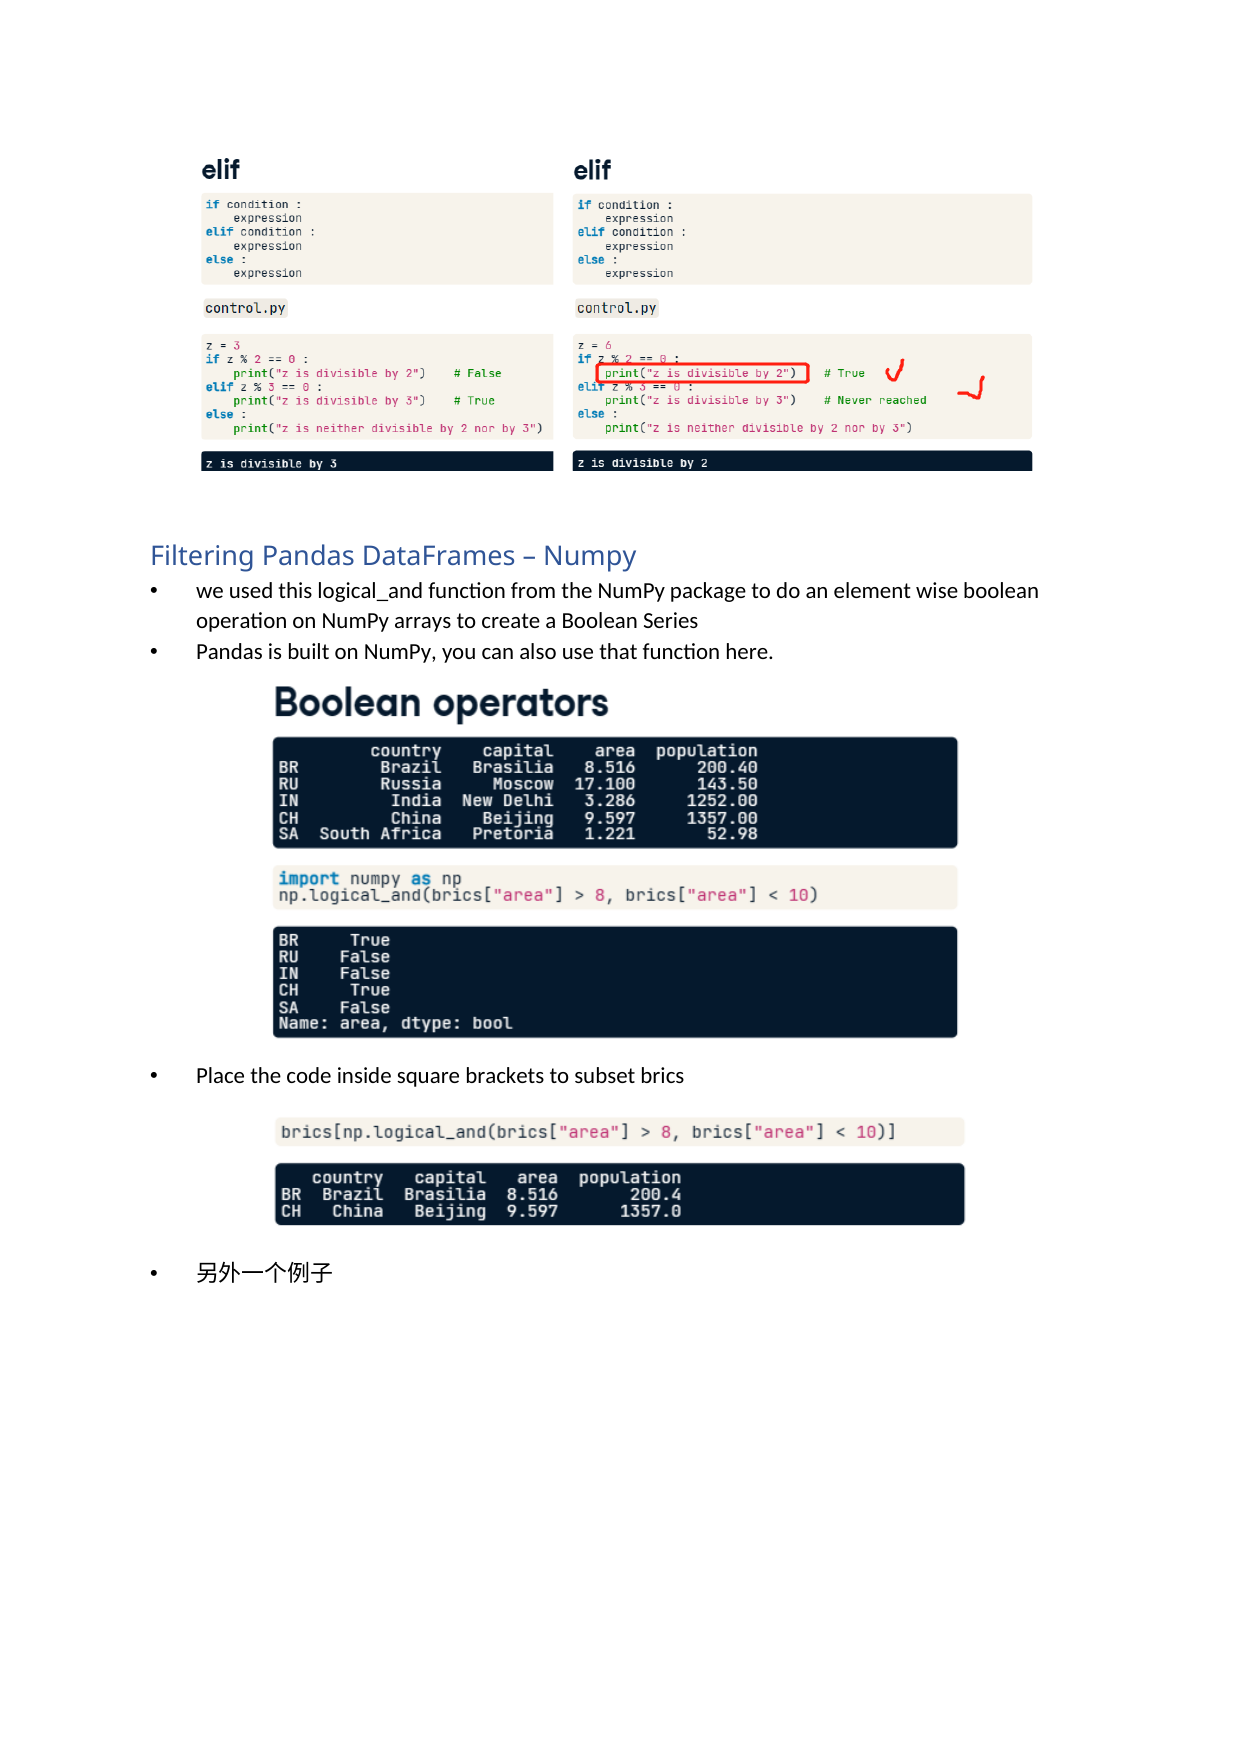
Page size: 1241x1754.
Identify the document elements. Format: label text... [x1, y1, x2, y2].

subtitle Filtering Pandas DataFrames – Numpy [150, 537, 1090, 573]
picture [568, 156, 1042, 471]
list we used this logical_and function from the NumPy package to do an element wise boolean operation on NumPy arrays to create a Boolean Series [150, 576, 1090, 635]
picture [198, 150, 554, 471]
list Pandas is built on NumPy, you can also use that function here. [150, 637, 1090, 665]
list Place the code inside square brackets to subset brics [150, 1062, 1090, 1090]
list 另外一个例子 [150, 1254, 1090, 1288]
picture [265, 683, 975, 1043]
picture [265, 1108, 975, 1236]
